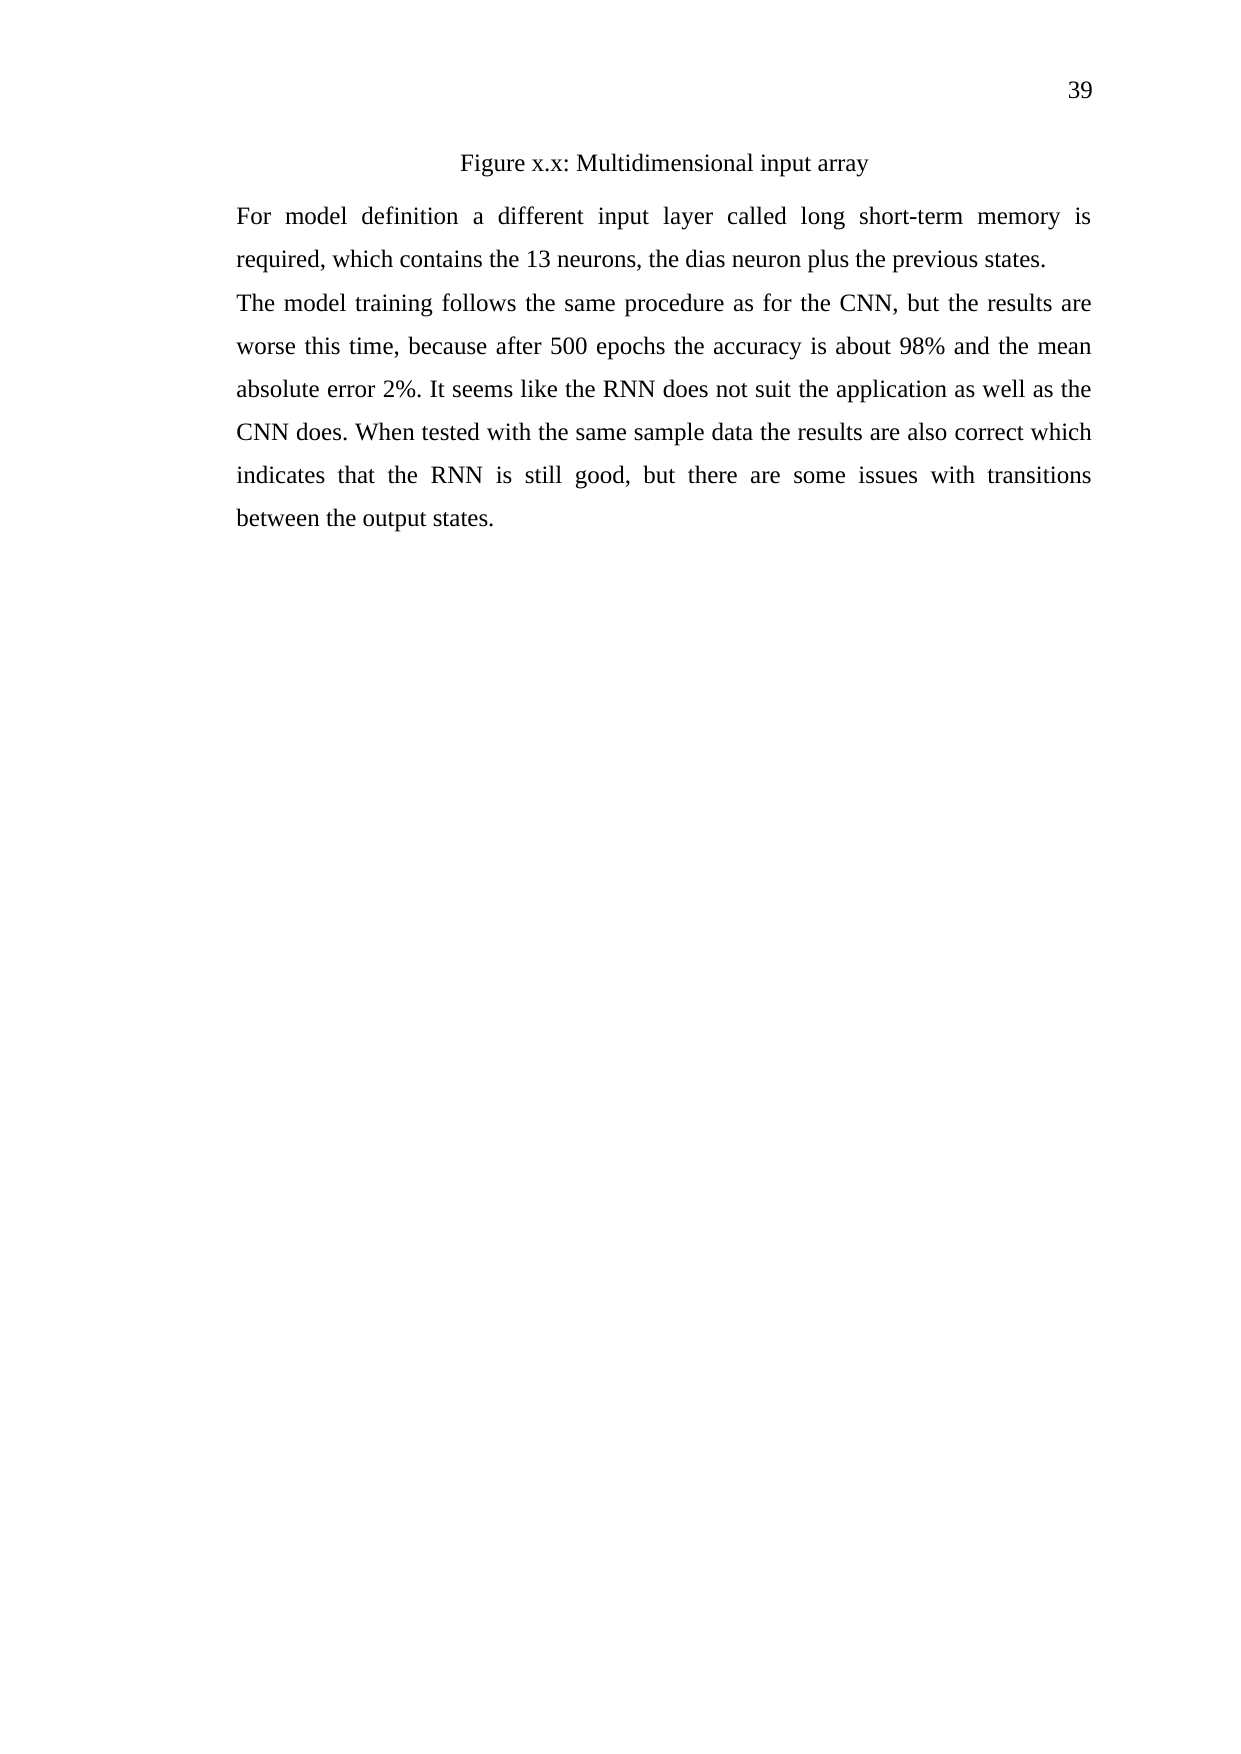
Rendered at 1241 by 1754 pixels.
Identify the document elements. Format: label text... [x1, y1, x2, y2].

text For model definition a different input layer called long short-term memory is required, which contains the 13 neurons, the dias neuron plus the previous states. [236, 201, 1092, 273]
text Figure x.x: Multidimensional input array [236, 148, 1092, 176]
text The model training follows the same procedure as for the CNN, but the results are worse this time, because after 500 epochs the accuracy is about 98% and the mean absolute error 2%. It seems like the RNN does not suit the application as well as the CNN does. When tested with the same sample data the results are also correct which indicates that the RNN is still good, but there are some issues with transitions between the output states. [236, 288, 1092, 532]
